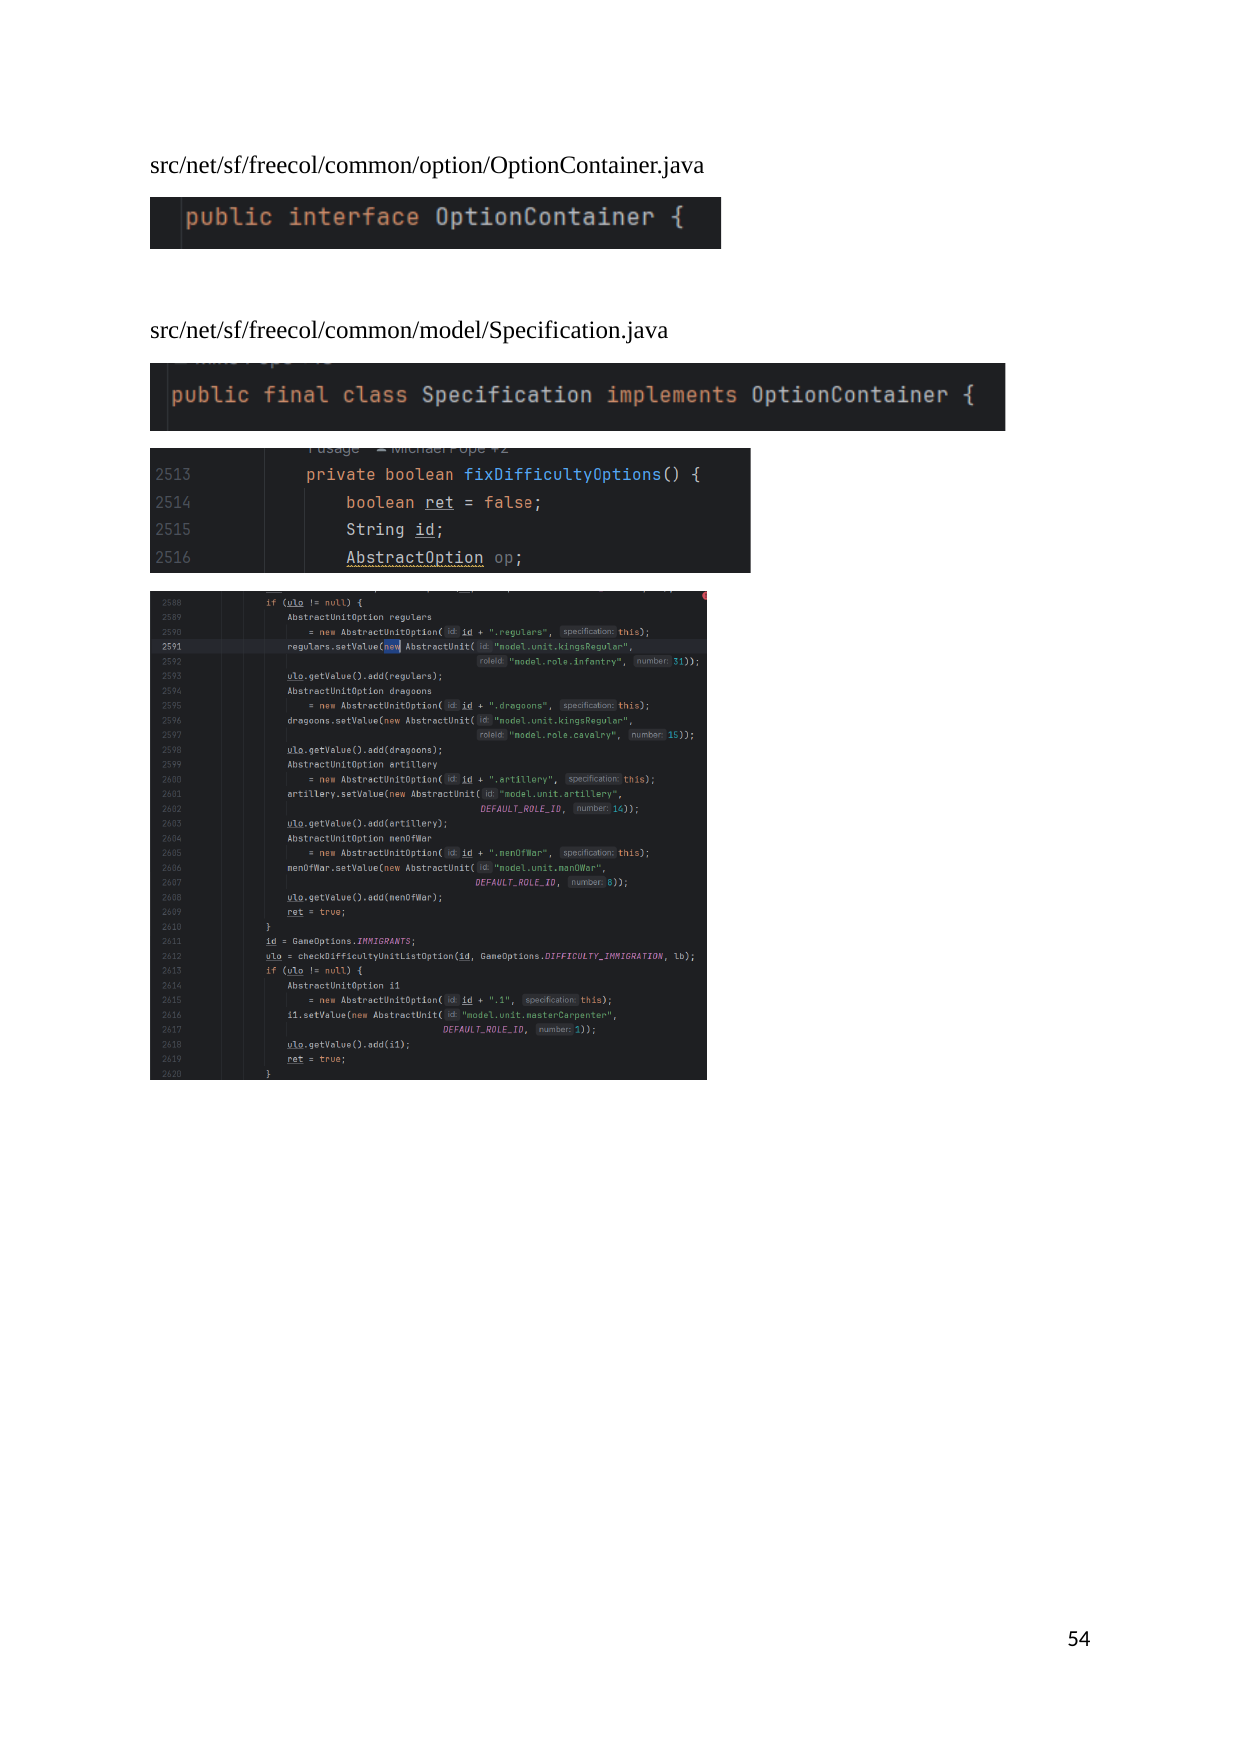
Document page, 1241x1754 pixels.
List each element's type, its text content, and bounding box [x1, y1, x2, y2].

picture [150, 448, 751, 573]
text src/net/sf/freecol/common/model/Specification.java [150, 316, 1090, 344]
picture [150, 363, 1006, 431]
picture [150, 591, 707, 1080]
picture [150, 197, 722, 249]
text src/net/sf/freecol/common/option/OptionContainer.java [150, 150, 1090, 179]
